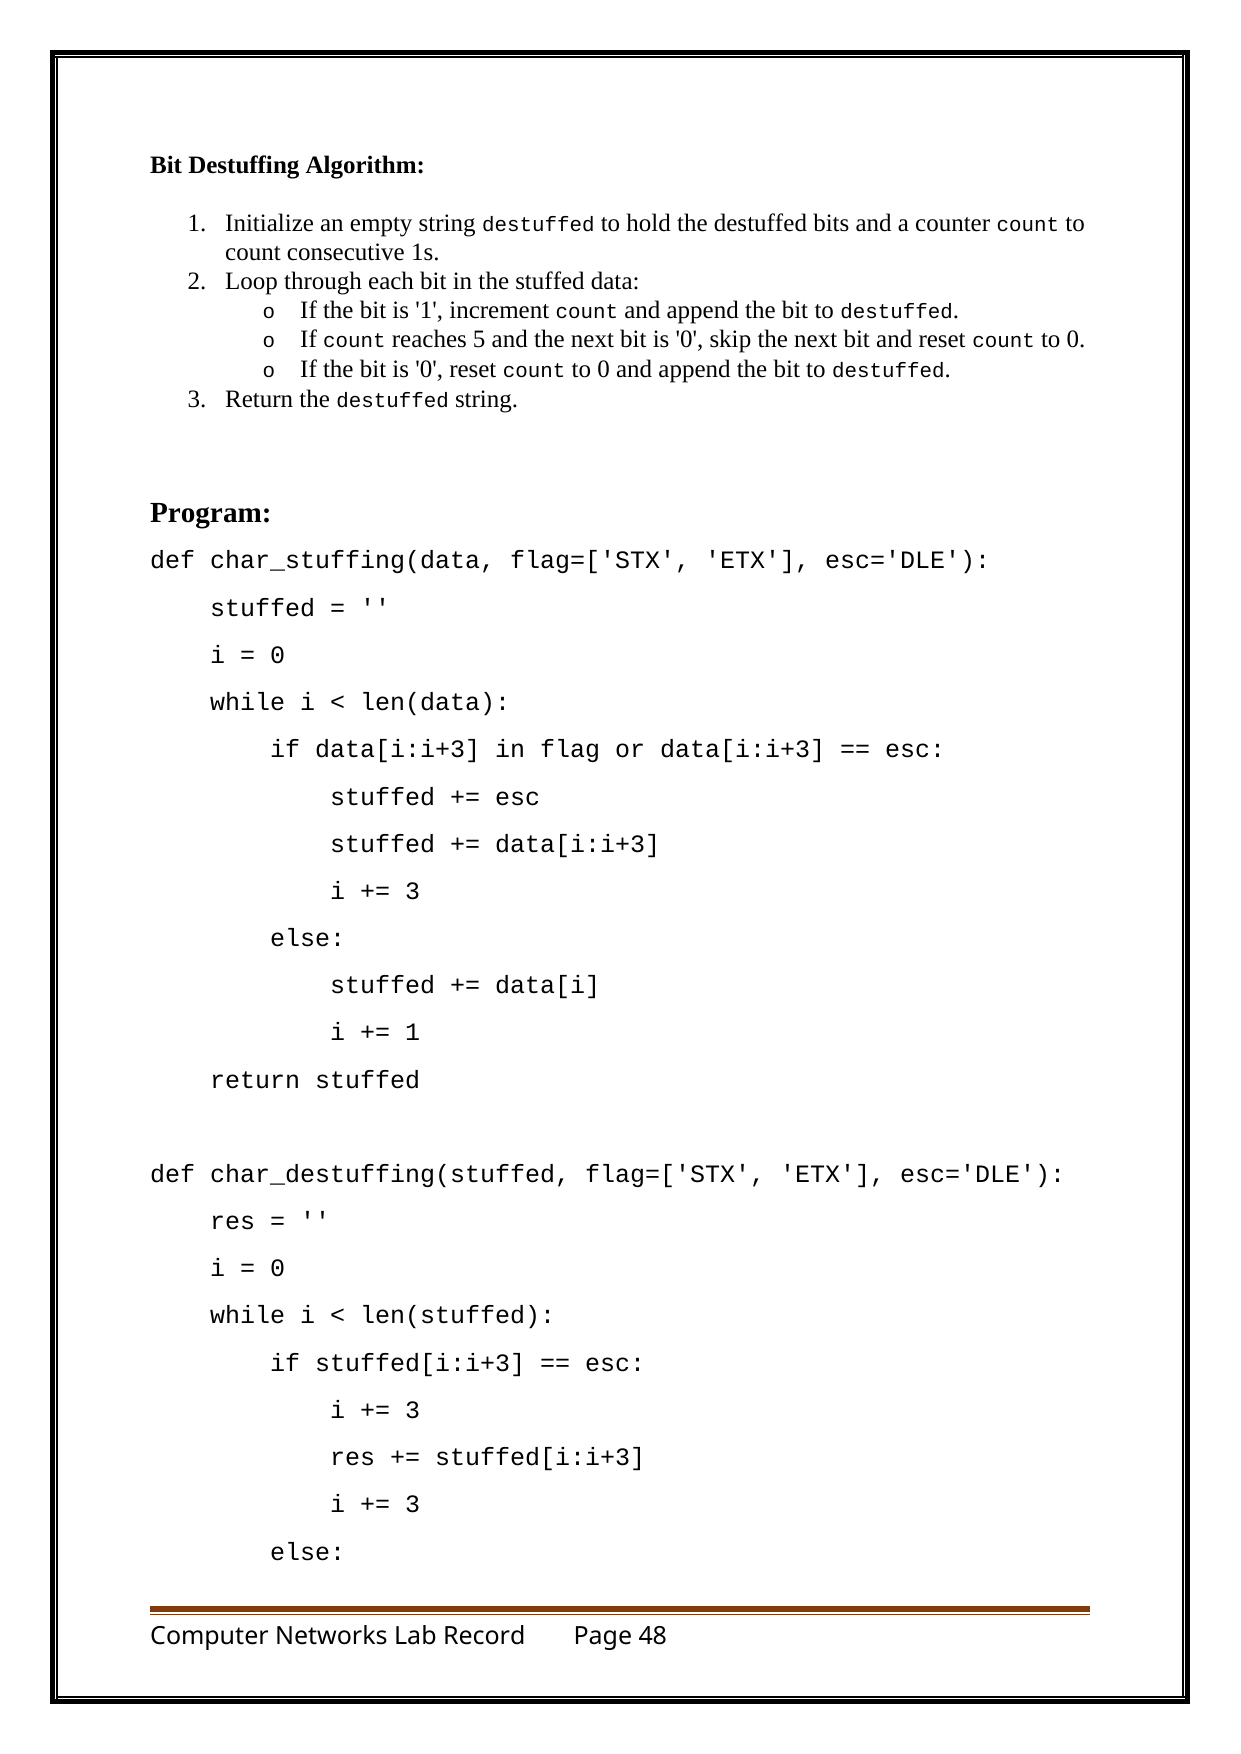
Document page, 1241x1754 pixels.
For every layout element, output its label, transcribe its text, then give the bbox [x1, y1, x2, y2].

text def char_stuffing(data, flag=['STX', 'ETX'], esc='DLE'): [150, 548, 1090, 576]
text stuffed += esc [150, 784, 1090, 812]
text stuffed = '' [150, 595, 1090, 624]
text i += 3 [150, 1492, 1090, 1520]
text if data[i:i+3] in flag or data[i:i+3] == esc: [150, 737, 1090, 765]
list If the bit is '0', reset count to 0 and append the bit to destuffed. [262, 354, 1090, 384]
list If count reaches 5 and the next bit is '0', skip the next bit and reset count to 0. [262, 324, 1090, 354]
text return stuffed [150, 1067, 1090, 1096]
list Initialize an empty string destuffed to hold the destuffed bits and a counter count to count consecutive 1s. [187, 208, 1090, 266]
text i += 1 [150, 1020, 1090, 1048]
text while i < len(data): [150, 690, 1090, 718]
text res += stuffed[i:i+3] [150, 1445, 1090, 1473]
text i += 3 [150, 1397, 1090, 1426]
text while i < len(stuffed): [150, 1303, 1090, 1331]
text i = 0 [150, 1256, 1090, 1284]
text i += 3 [150, 878, 1090, 907]
text Program: [150, 495, 1090, 529]
text if stuffed[i:i+3] == esc: [150, 1350, 1090, 1379]
text stuffed += data[i:i+3] [150, 831, 1090, 859]
list Loop through each bit in the stuffed data: [187, 266, 1090, 295]
text res = '' [150, 1209, 1090, 1237]
text else: [150, 1539, 1090, 1567]
text def char_destuffing(stuffed, flag=['STX', 'ETX'], esc='DLE'): [150, 1162, 1090, 1190]
text stuffed += data[i] [150, 973, 1090, 1001]
text Bit Destuffing Algorithm: [150, 150, 1090, 179]
text else: [150, 926, 1090, 954]
text i = 0 [150, 642, 1090, 671]
list Return the destuffed string. [187, 384, 1090, 413]
list If the bit is '1', increment count and append the bit to destuffed. [262, 295, 1090, 324]
